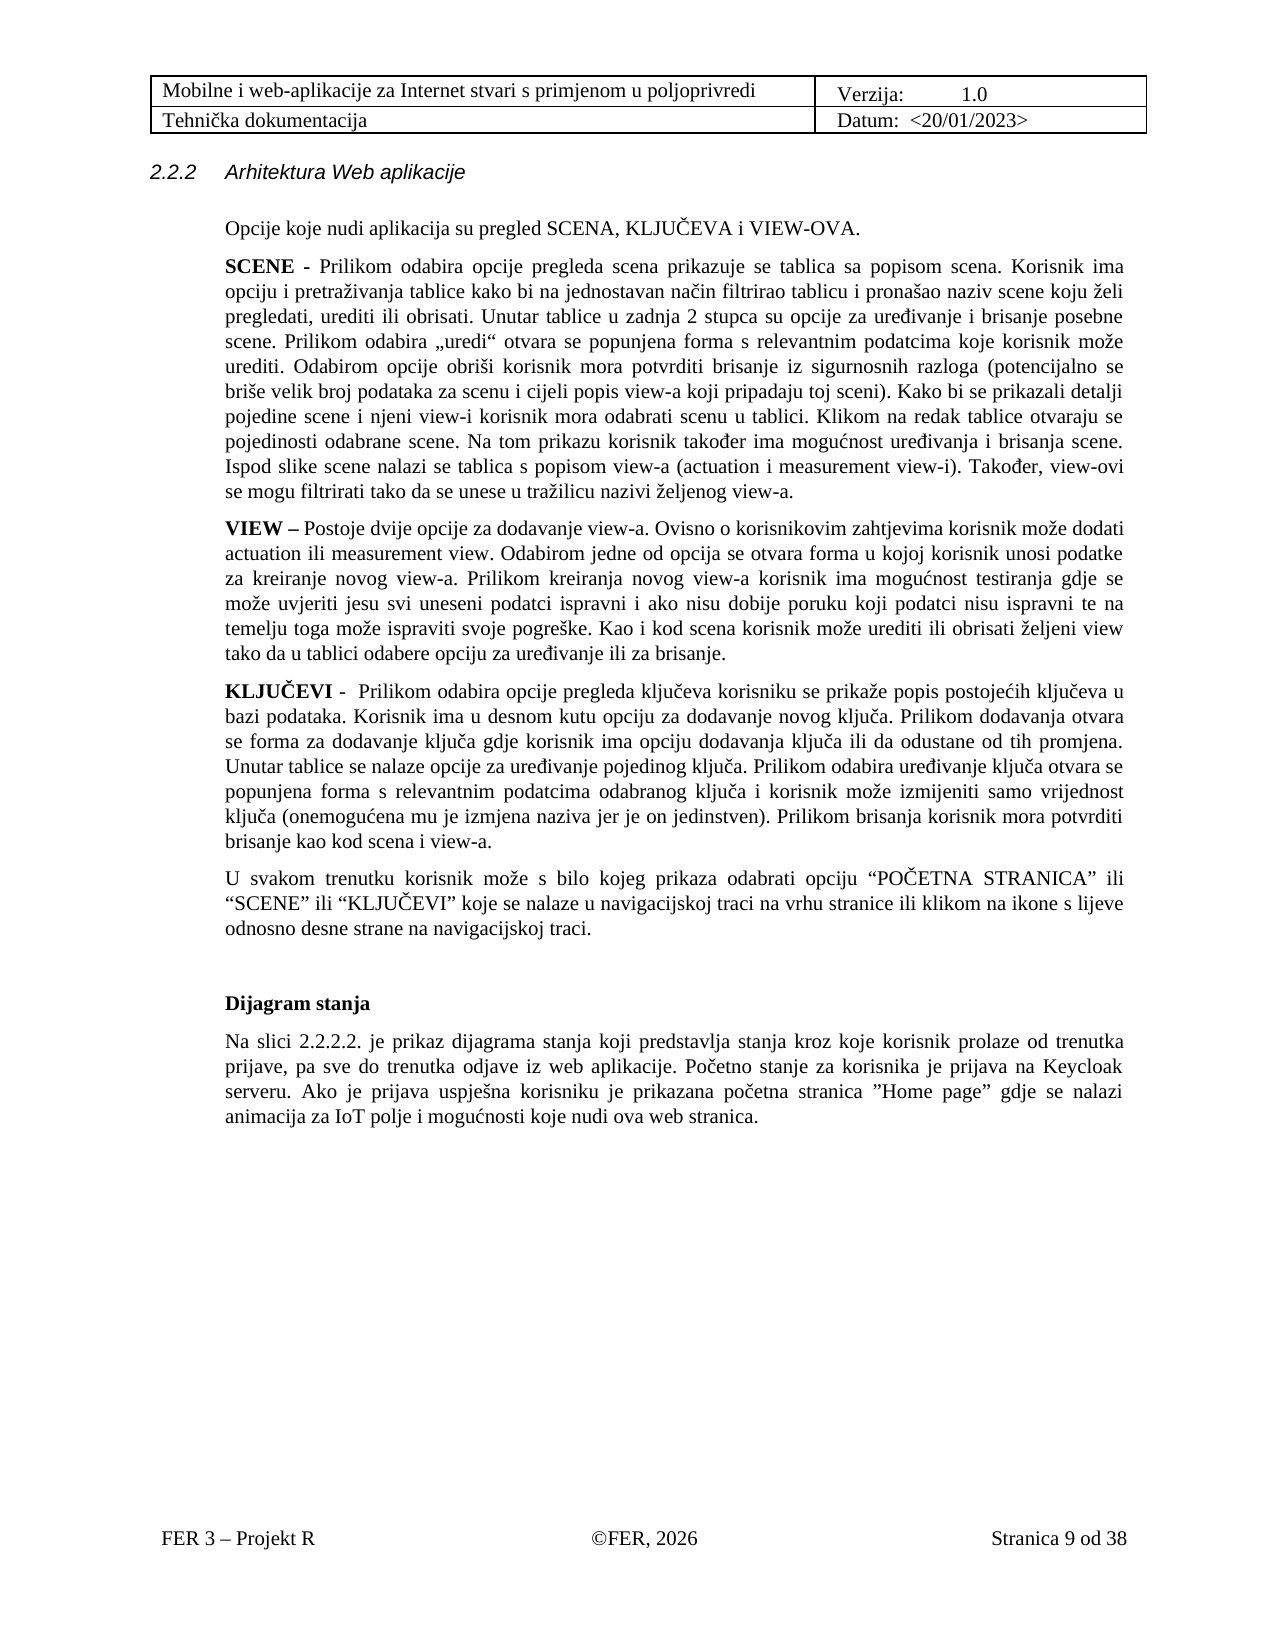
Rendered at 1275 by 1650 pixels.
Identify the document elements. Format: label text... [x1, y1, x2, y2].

text VIEW – Postoje dvije opcije za dodavanje view-a. Ovisno o korisnikovim zahtjevima korisnik može dodati actuation ili measurement view. Odabirom jedne od opcija se otvara forma u kojoj korisnik unosi podatke za kreiranje novog view-a. Prilikom kreiranja novog view-a korisnik ima mogućnost testiranja gdje se može uvjeriti jesu svi uneseni podatci ispravni i ako nisu dobije poruku koji podatci nisu ispravni te na temelju toga može ispraviti svoje pogreške. Kao i kod scena korisnik može urediti ili obrisati željeni view tako da u tablici odabere opciju za uređivanje ili za brisanje. [225, 515, 1125, 665]
subtitle Arhitektura Web aplikacije [150, 159, 1125, 184]
text Opcije koje nudi aplikacija su pregled SCENA, KLJUČEVA i VIEW-OVA. [225, 215, 1125, 240]
text Dijagram stanja [225, 990, 1125, 1015]
text Na slici 2.2.2.2. je prikaz dijagrama stanja koji predstavlja stanja kroz koje korisnik prolaze od trenutka prijave, pa sve do trenutka odjave iz web aplikacije. Početno stanje za korisnika je prijava na Keycloak serveru. Ako je prijava uspješna korisniku je prikazana početna stranica ”Home page” gdje se nalazi animacija za IoT polje i mogućnosti koje nudi ova web stranica. [225, 1028, 1125, 1128]
text KLJUČEVI - Prilikom odabira opcije pregleda ključeva korisniku se prikaže popis postojećih ključeva u bazi podataka. Korisnik ima u desnom kutu opciju za dodavanje novog ključa. Prilikom dodavanja otvara se forma za dodavanje ključa gdje korisnik ima opciju dodavanja ključa ili da odustane od tih promjena. Unutar tablice se nalaze opcije za uređivanje pojedinog ključa. Prilikom odabira uređivanje ključa otvara se popunjena forma s relevantnim podatcima odabranog ključa i korisnik može izmijeniti samo vrijednost ključa (onemogućena mu je izmjena naziva jer je on jedinstven). Prilikom brisanja korisnik mora potvrditi brisanje kao kod scena i view-a. [225, 678, 1125, 853]
text U svakom trenutku korisnik može s bilo kojeg prikaza odabrati opciju “POČETNA STRANICA” ili “SCENE” ili “KLJUČEVI” koje se nalaze u navigacijskoj traci na vrhu stranice ili klikom na ikone s lijeve odnosno desne strane na navigacijskoj traci. [225, 865, 1125, 940]
text SCENE - Prilikom odabira opcije pregleda scena prikazuje se tablica sa popisom scena. Korisnik ima opciju i pretraživanja tablice kako bi na jednostavan način filtrirao tablicu i pronašao naziv scene koju želi pregledati, urediti ili obrisati. Unutar tablice u zadnja 2 stupca su opcije za uređivanje i brisanje posebne scene. Prilikom odabira „uredi“ otvara se popunjena forma s relevantnim podatcima koje korisnik može urediti. Odabirom opcije obriši korisnik mora potvrditi brisanje iz sigurnosnih razloga (potencijalno se briše velik broj podataka za scenu i cijeli popis view-a koji pripadaju toj sceni). Kako bi se prikazali detalji pojedine scene i njeni view-i korisnik mora odabrati scenu u tablici. Klikom na redak tablice otvaraju se pojedinosti odabrane scene. Na tom prikazu korisnik također ima mogućnost uređivanja i brisanja scene. Ispod slike scene nalazi se tablica s popisom view-a (actuation i measurement view-i). Također, view-ovi se mogu filtrirati tako da se unese u tražilicu nazivi željenog view-a. [225, 253, 1125, 503]
